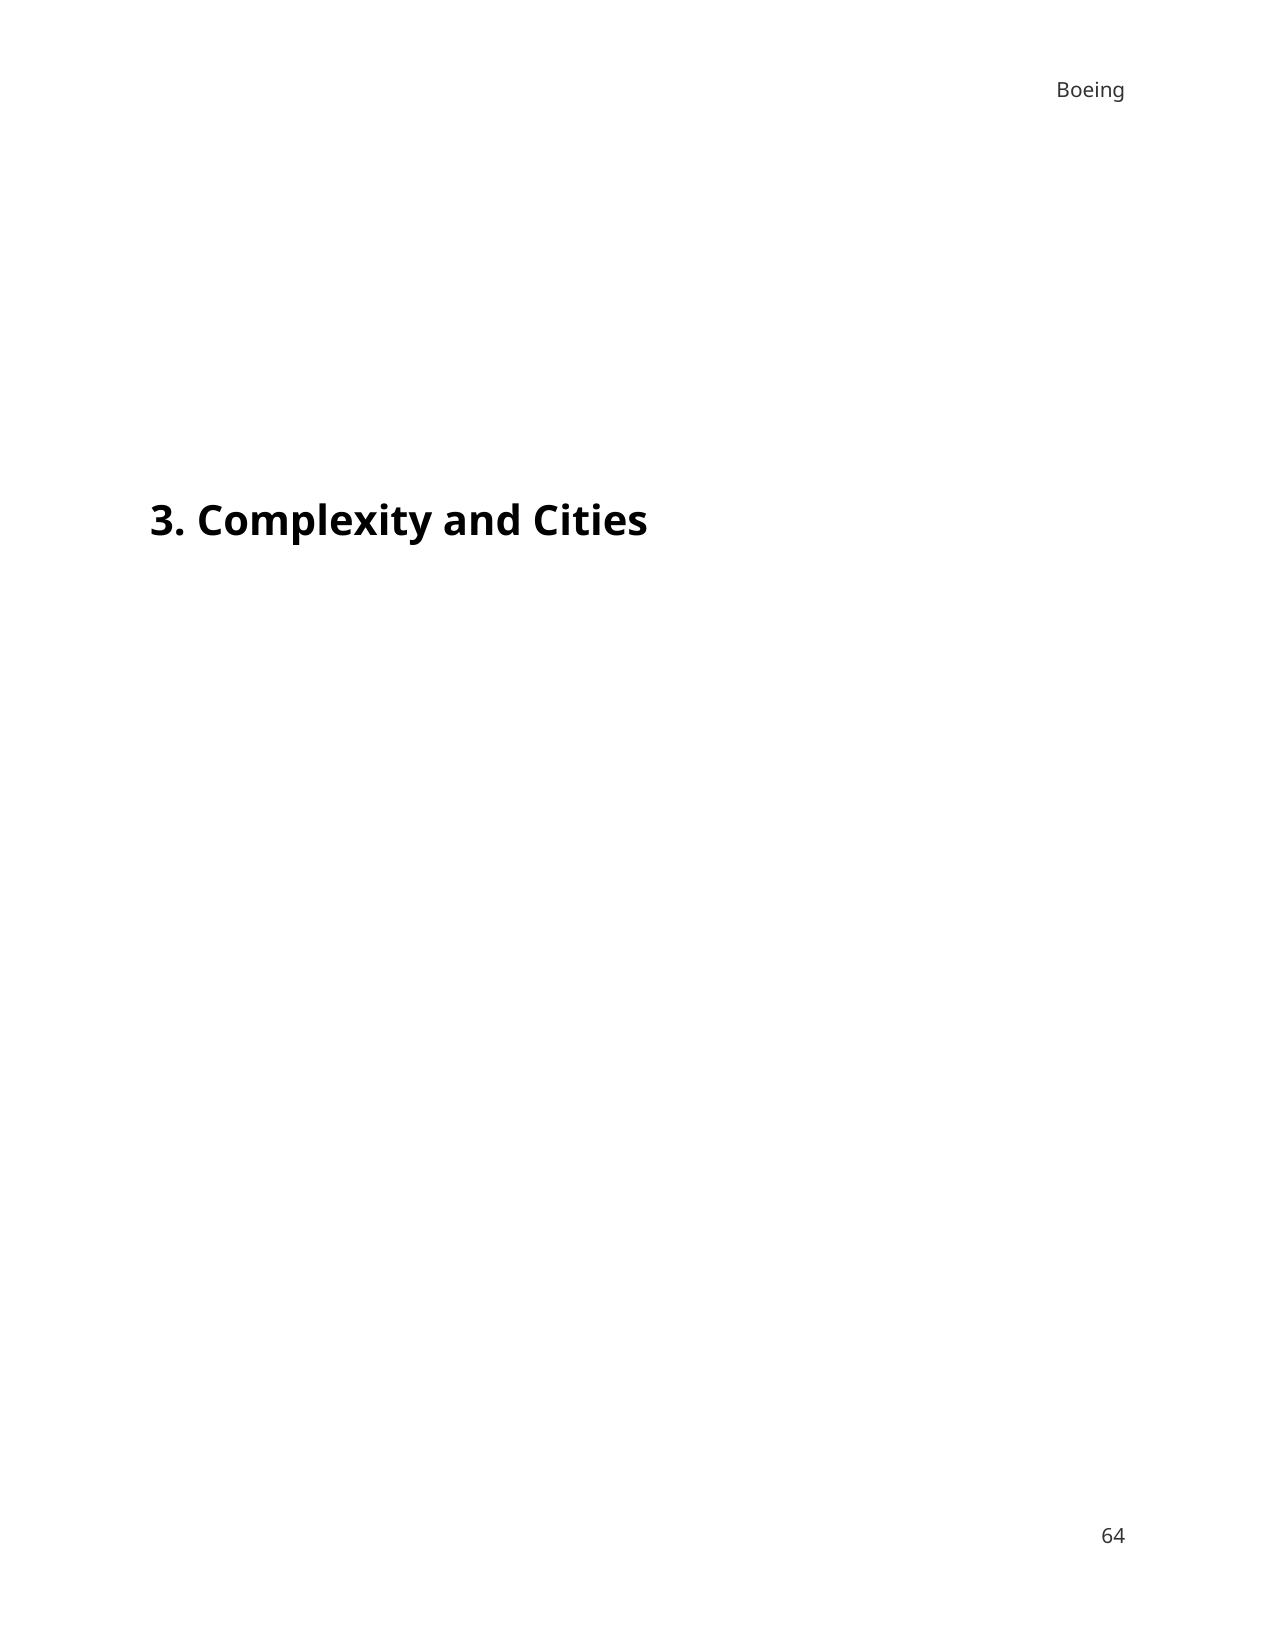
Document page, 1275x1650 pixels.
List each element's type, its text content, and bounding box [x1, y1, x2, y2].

subtitle Complexity and Cities [150, 491, 1125, 547]
